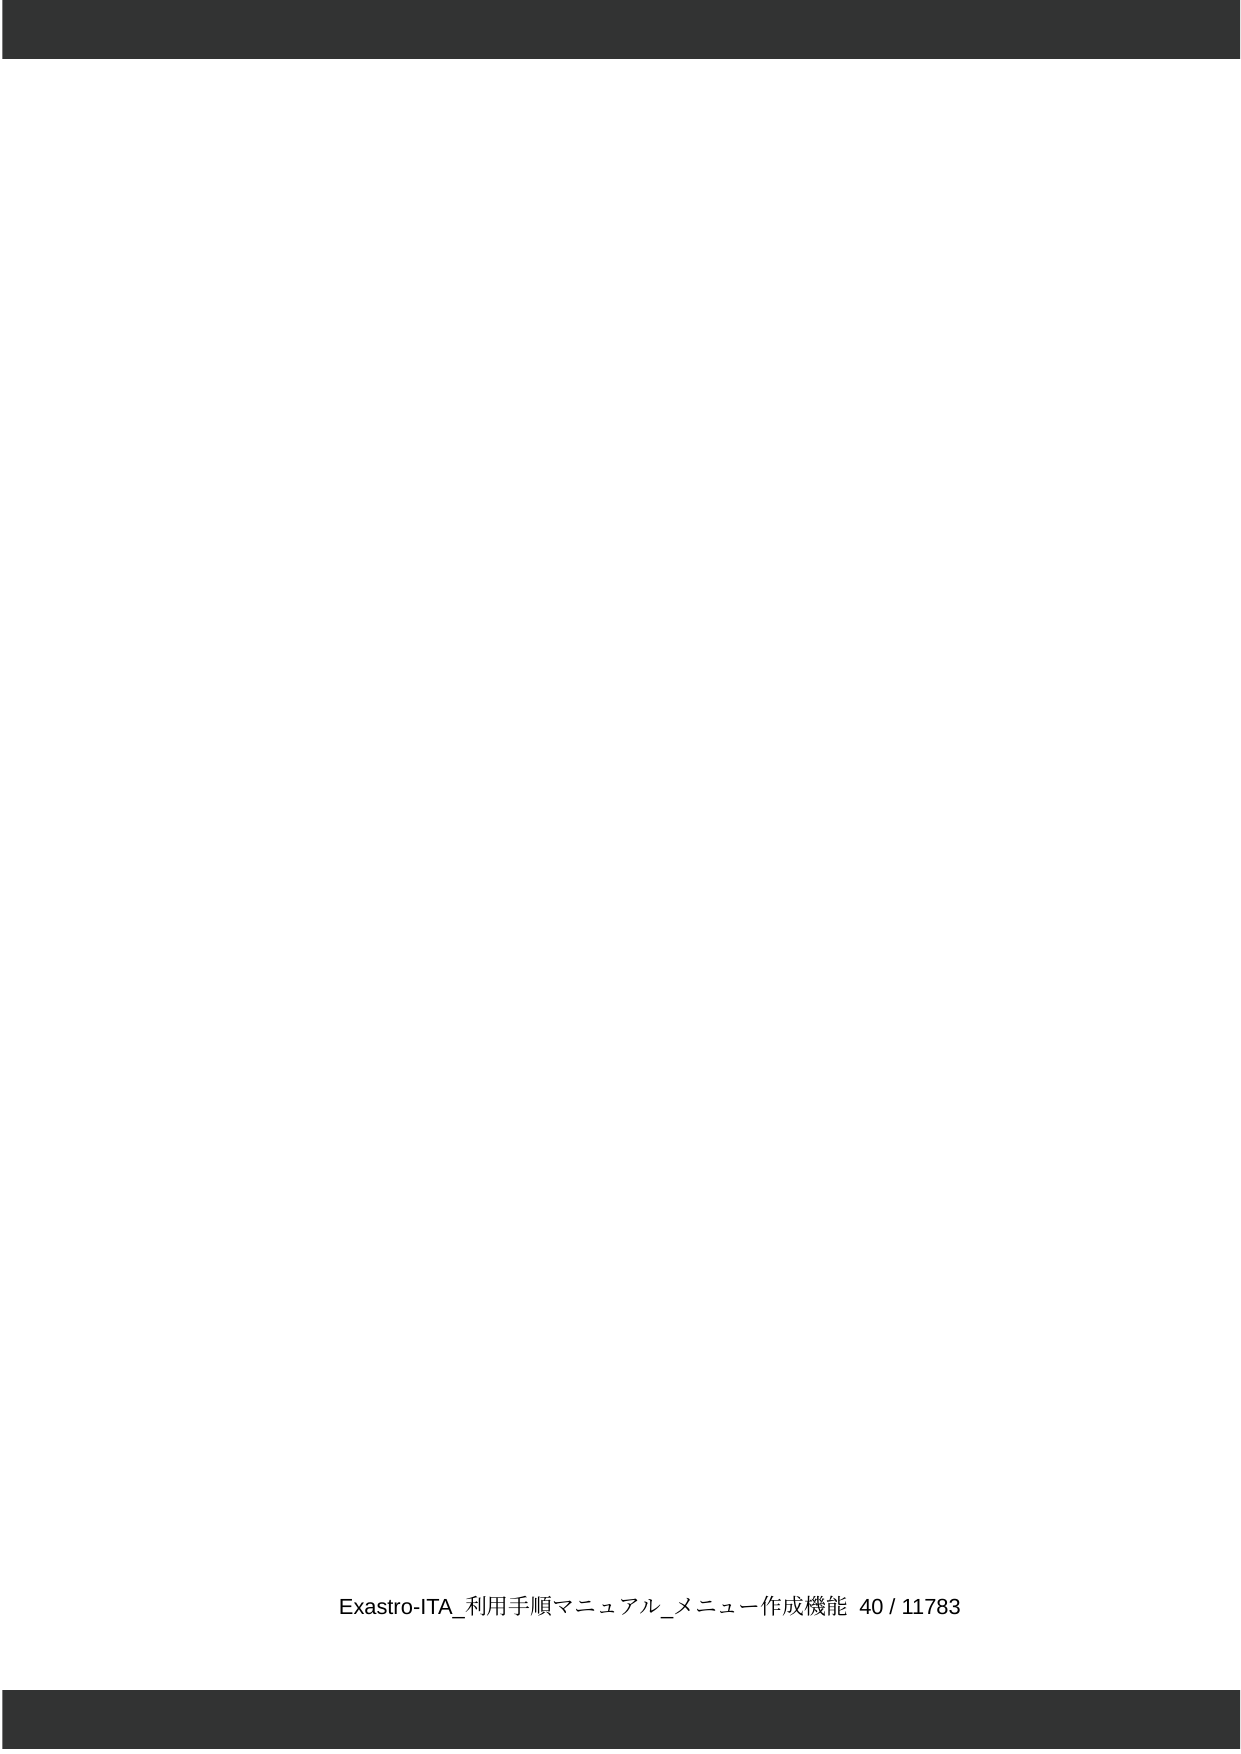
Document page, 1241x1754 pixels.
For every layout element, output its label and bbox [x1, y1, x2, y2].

picture [2, 1690, 1241, 1749]
picture [2, 0, 1241, 59]
